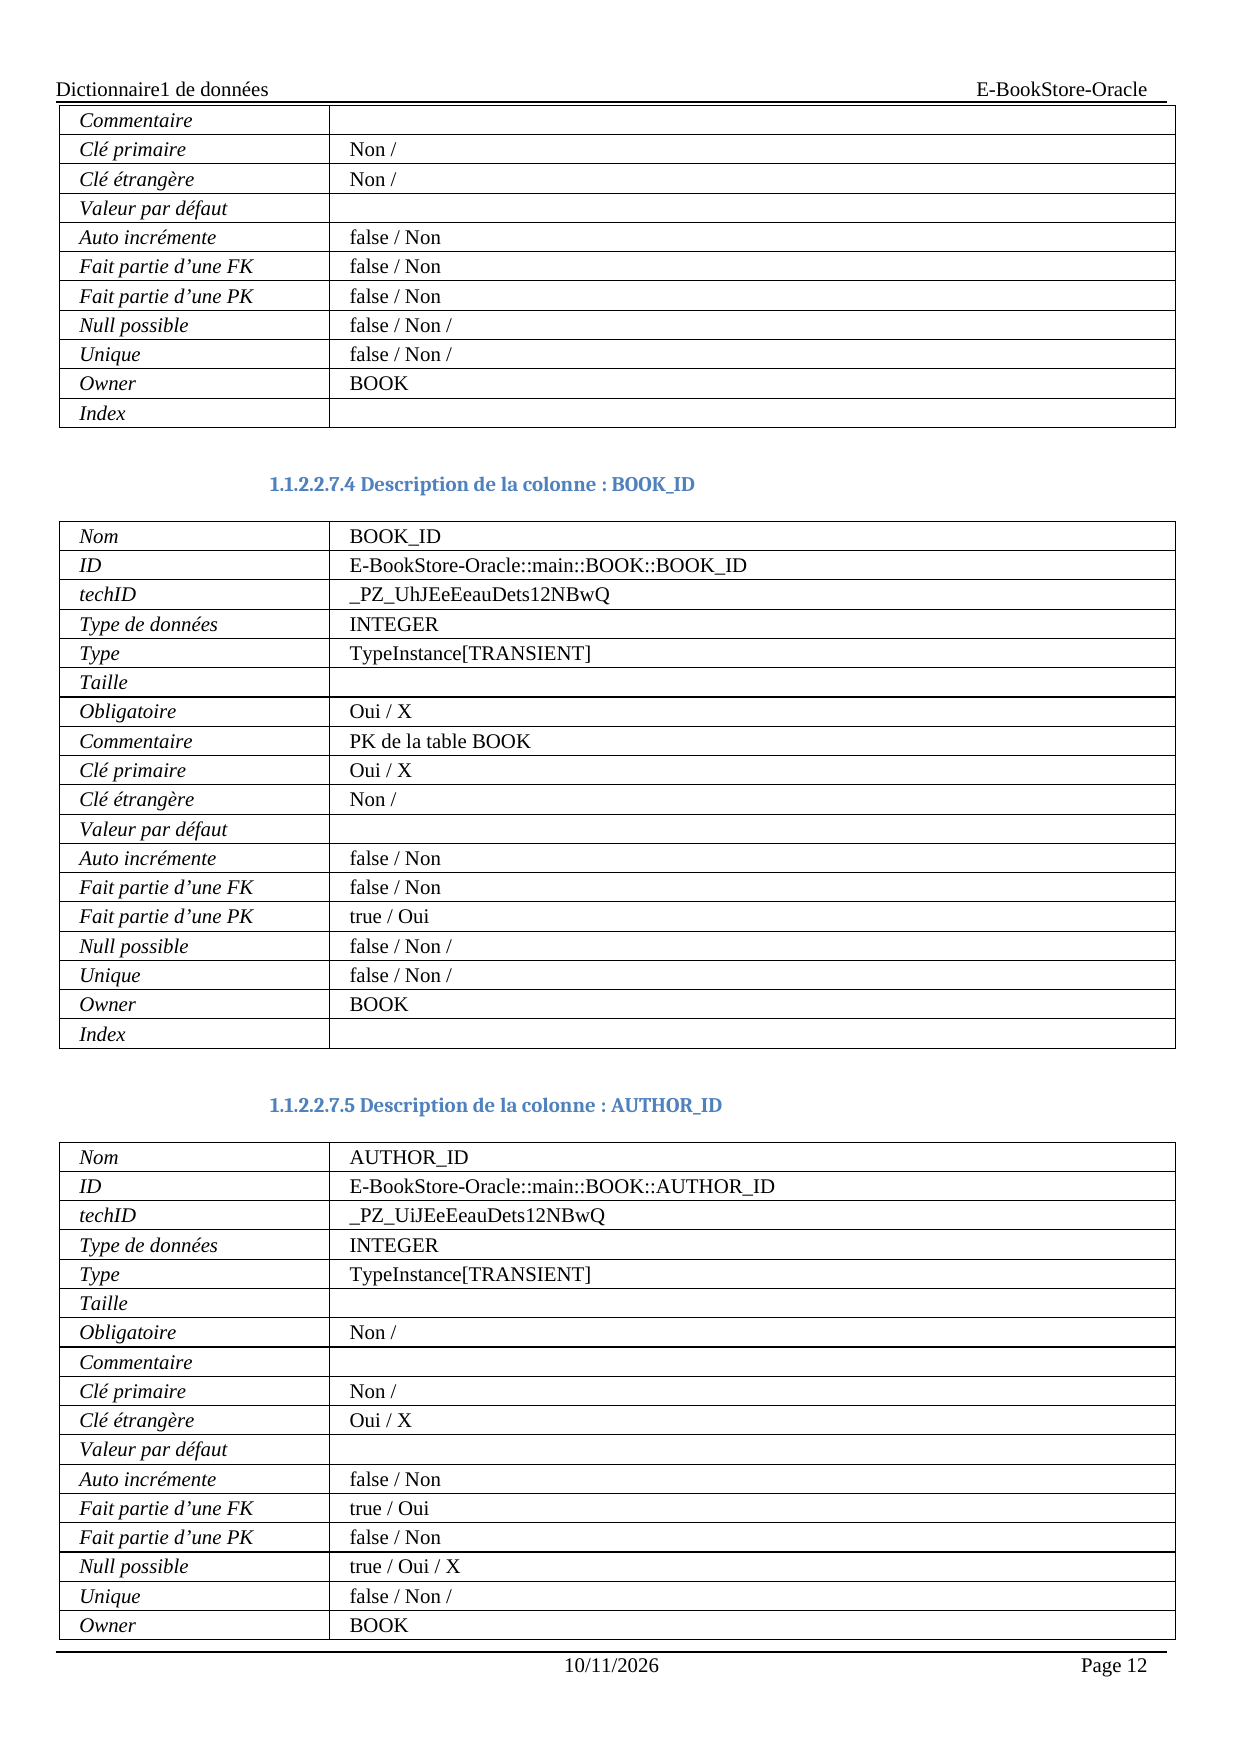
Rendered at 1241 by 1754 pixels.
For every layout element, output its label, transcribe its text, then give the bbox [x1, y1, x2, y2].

table_cell BOOK [330, 1611, 1175, 1639]
table_cell Non / [330, 1377, 1175, 1405]
table_cell Valeur par défaut [60, 1435, 329, 1463]
table_cell Clé étrangère [60, 1406, 329, 1434]
table_header AUTHOR_ID [330, 1143, 1175, 1171]
table_cell techID [60, 580, 329, 608]
table_cell false / Non [330, 252, 1175, 280]
table_cell Unique [60, 961, 329, 989]
table_cell false / Non / [330, 311, 1175, 339]
table_cell Type [60, 639, 329, 667]
table_cell Null possible [60, 932, 329, 960]
table_cell false / Non [330, 844, 1175, 872]
table_cell Oui / X [330, 1406, 1175, 1434]
table_cell Taille [60, 1289, 329, 1317]
table_cell Commentaire [60, 727, 329, 755]
table_cell E-BookStore-Oracle::main::BOOK::BOOK_ID [330, 551, 1175, 579]
table_cell [330, 815, 1175, 843]
table_cell [330, 106, 1175, 134]
table_cell Obligatoire [60, 1318, 329, 1346]
table_cell Null possible [60, 1553, 329, 1581]
table_cell INTEGER [330, 1230, 1175, 1259]
table_cell Null possible [60, 311, 329, 339]
table_cell TypeInstance[TRANSIENT] [330, 639, 1175, 667]
table_cell Owner [60, 1611, 329, 1639]
table_cell Non / [330, 164, 1175, 193]
table_cell Valeur par défaut [60, 815, 329, 843]
table_cell Clé primaire [60, 756, 329, 784]
table_cell _PZ_UiJEeEeauDets12NBwQ [330, 1201, 1175, 1229]
table_cell Fait partie d’une PK [60, 1523, 329, 1551]
table_cell false / Non [330, 223, 1175, 251]
table_cell false / Non / [330, 961, 1175, 989]
table_cell false / Non / [330, 932, 1175, 960]
table_cell true / Oui / X [330, 1553, 1175, 1581]
table_cell Type de données [60, 610, 329, 638]
table_cell Clé étrangère [60, 785, 329, 813]
table_cell false / Non / [330, 1582, 1175, 1610]
table_cell Oui / X [330, 698, 1175, 726]
table_cell ID [60, 1172, 329, 1200]
table_cell BOOK [330, 990, 1175, 1018]
table_cell _PZ_UhJEeEeauDets12NBwQ [330, 580, 1175, 608]
table_cell Fait partie d’une PK [60, 281, 329, 310]
table_header BOOK_ID [330, 522, 1175, 550]
table_cell Auto incrémente [60, 223, 329, 251]
table_cell Owner [60, 990, 329, 1018]
table_cell [330, 1435, 1175, 1463]
subtitle Description de la colonne : AUTHOR_ID [270, 1093, 1175, 1117]
table_cell INTEGER [330, 610, 1175, 638]
table_cell true / Oui [330, 902, 1175, 931]
table_cell PK de la table BOOK [330, 727, 1175, 755]
table_cell [330, 194, 1175, 222]
table_cell Taille [60, 668, 329, 696]
table_cell Clé primaire [60, 1377, 329, 1405]
table_cell [330, 1019, 1175, 1048]
table_cell Type de données [60, 1230, 329, 1259]
table_cell [330, 668, 1175, 696]
table_header Nom [60, 1143, 329, 1171]
table_cell Non / [330, 1318, 1175, 1346]
table_cell Obligatoire [60, 698, 329, 726]
table_cell TypeInstance[TRANSIENT] [330, 1260, 1175, 1288]
table_cell Commentaire [60, 1348, 329, 1376]
table_cell Unique [60, 340, 329, 368]
table_cell [330, 399, 1175, 427]
table_cell Owner [60, 369, 329, 397]
table_cell true / Oui [330, 1494, 1175, 1522]
table_header Nom [60, 522, 329, 550]
table_cell Fait partie d’une FK [60, 873, 329, 901]
table_cell false / Non / [330, 340, 1175, 368]
table_cell Non / [330, 785, 1175, 813]
table_cell false / Non [330, 1465, 1175, 1493]
table_cell Auto incrémente [60, 844, 329, 872]
table_cell [330, 1289, 1175, 1317]
table_cell Non / [330, 135, 1175, 163]
table_cell false / Non [330, 281, 1175, 310]
table_cell Clé primaire [60, 135, 329, 163]
table_cell Auto incrémente [60, 1465, 329, 1493]
table_cell false / Non [330, 873, 1175, 901]
table_cell Fait partie d’une PK [60, 902, 329, 931]
table_cell Clé étrangère [60, 164, 329, 193]
table_cell Commentaire [60, 106, 329, 134]
table_cell Unique [60, 1582, 329, 1610]
subtitle Description de la colonne : BOOK_ID [270, 473, 1175, 497]
table_cell false / Non [330, 1523, 1175, 1551]
table_cell Oui / X [330, 756, 1175, 784]
table_cell BOOK [330, 369, 1175, 397]
table_cell Valeur par défaut [60, 194, 329, 222]
table_cell Fait partie d’une FK [60, 1494, 329, 1522]
table_cell ID [60, 551, 329, 579]
table_cell [330, 1348, 1175, 1376]
table_cell Index [60, 1019, 329, 1048]
table_cell E-BookStore-Oracle::main::BOOK::AUTHOR_ID [330, 1172, 1175, 1200]
table_cell Fait partie d’une FK [60, 252, 329, 280]
table_cell Type [60, 1260, 329, 1288]
table_cell techID [60, 1201, 329, 1229]
table_cell Index [60, 399, 329, 427]
